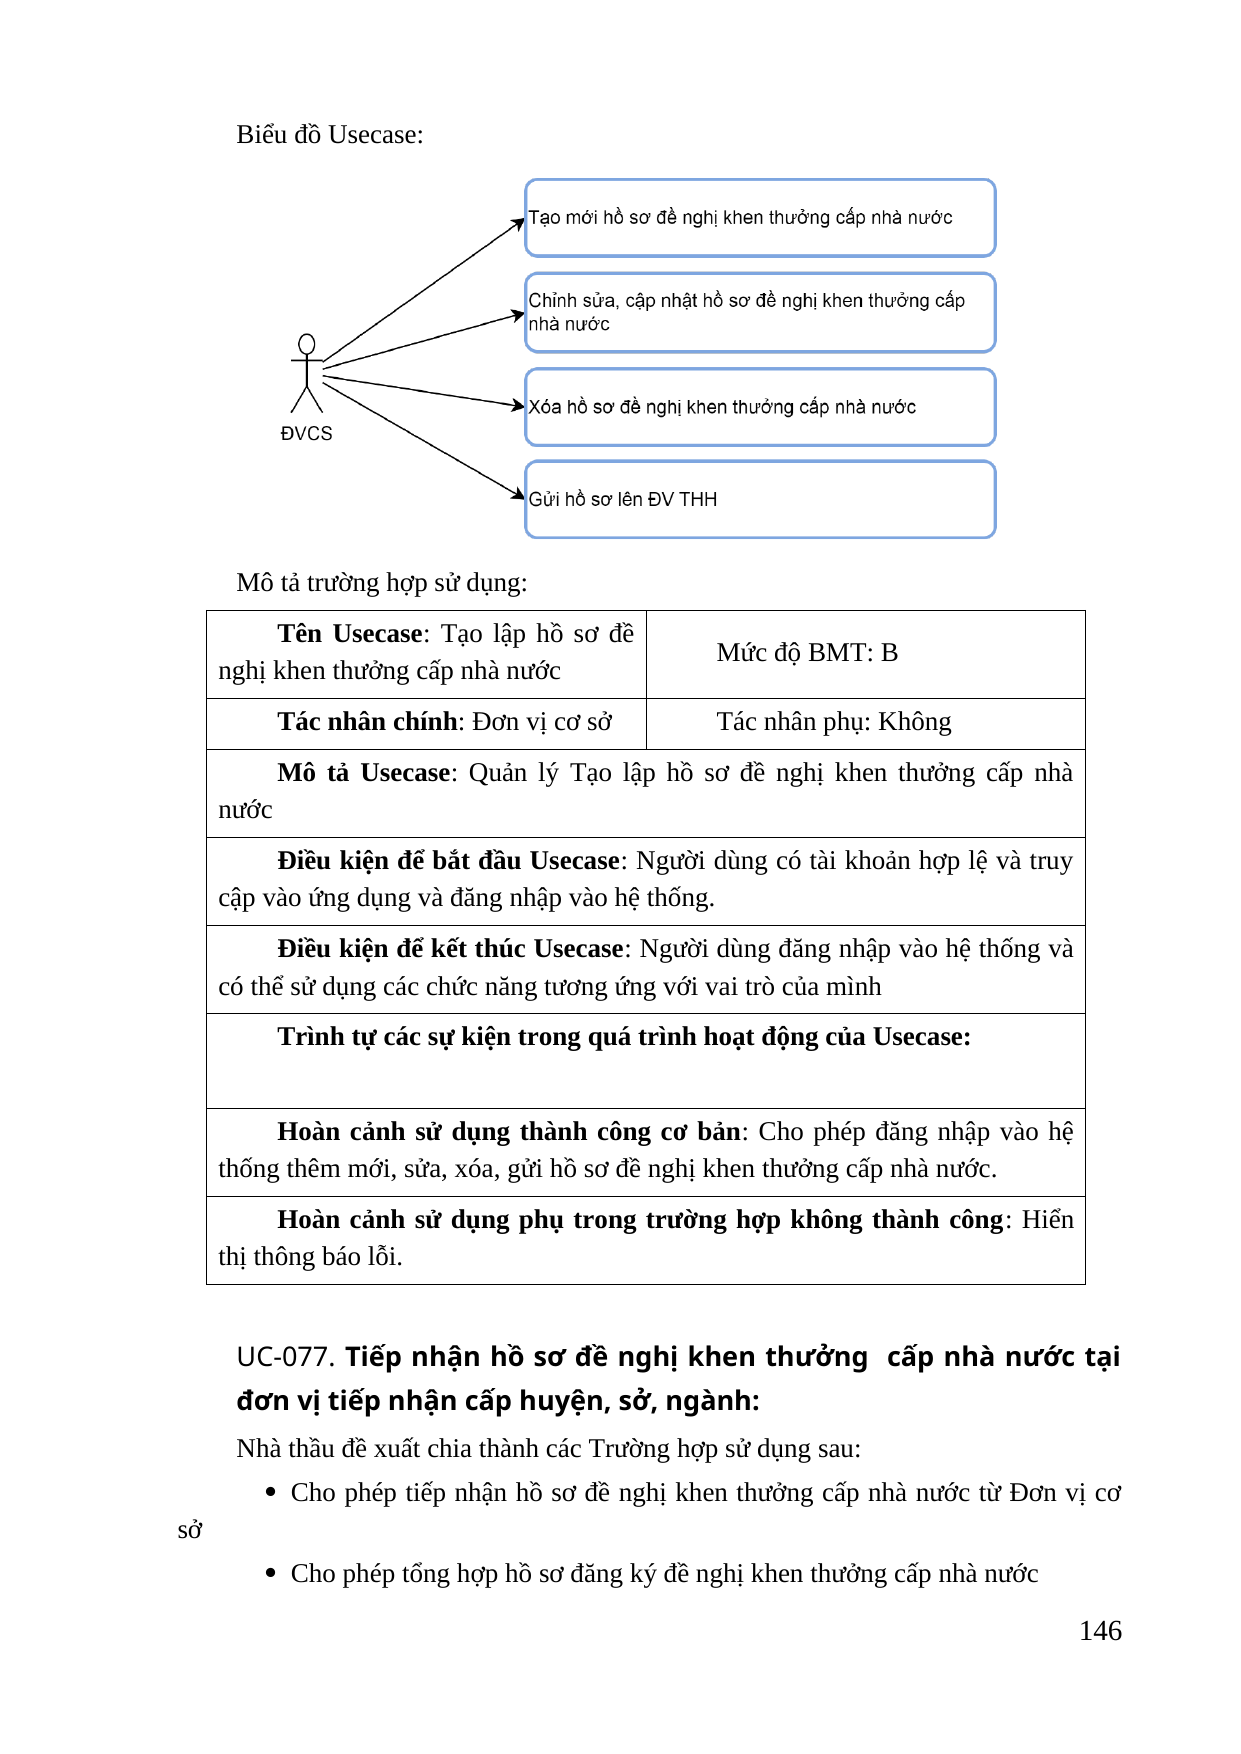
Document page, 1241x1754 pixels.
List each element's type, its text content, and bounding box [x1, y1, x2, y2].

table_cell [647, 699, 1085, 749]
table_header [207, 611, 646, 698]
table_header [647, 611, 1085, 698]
list UC-077. Tiếp nhận hồ sơ đề nghị khen thưởng cấp nhà nước tại đơn vị tiếp nhận cấp huyện, sở, ngành: [236, 1338, 1122, 1419]
picture [265, 161, 1013, 554]
text Mô tả trường hợp sử dụng: [177, 566, 1122, 597]
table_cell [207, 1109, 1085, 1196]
list Cho phép tiếp nhận hồ sơ đề nghị khen thưởng cấp nhà nước từ Đơn vị cơ sở [177, 1476, 1122, 1544]
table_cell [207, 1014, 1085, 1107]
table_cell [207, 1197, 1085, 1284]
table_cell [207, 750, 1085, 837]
text Nhà thầu đề xuất chia thành các Trường hợp sử dụng sau: [177, 1432, 1122, 1463]
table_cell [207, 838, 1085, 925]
list Cho phép tổng hợp hồ sơ đăng ký đề nghị khen thưởng cấp nhà nước [177, 1557, 1122, 1588]
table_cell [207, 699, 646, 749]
text Biểu đồ Usecase: [177, 118, 1122, 149]
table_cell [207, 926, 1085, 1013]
